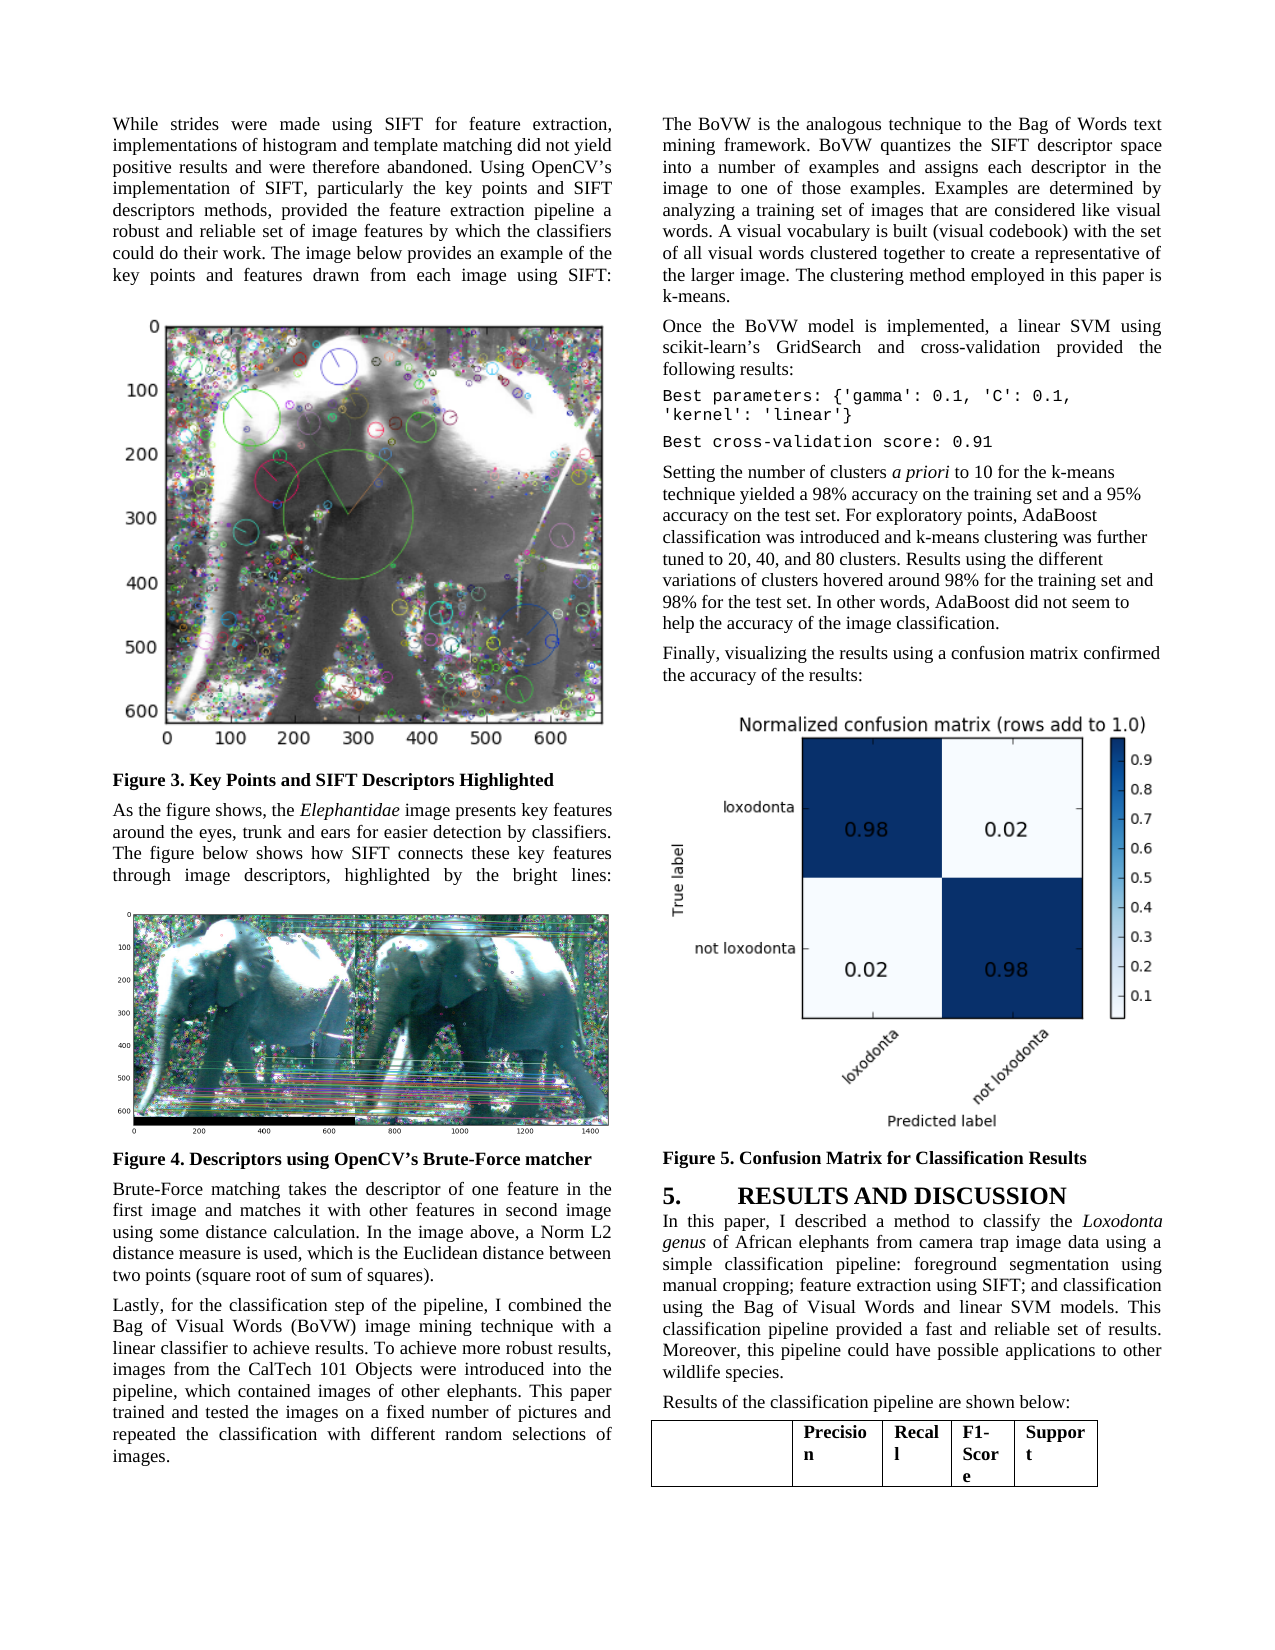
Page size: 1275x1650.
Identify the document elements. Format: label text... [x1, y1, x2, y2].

picture [112, 306, 613, 761]
text Figure 4. Descriptors using OpenCV’s Brute-Force matcher [112, 1147, 613, 1169]
text The BoVW is the analogous technique to the Bag of Words text mining framework. BoVW quantizes the SIFT descriptor space into a number of examples and assigns each descriptor in the image to one of those examples. Examples are determined by analyzing a training set of images that are considered like visual words. A visual vocabulary is built (visual codebook) with the set of all visual words clustered together to create a representative of the larger image. The clustering method employed in this paper is k-means. [662, 112, 1162, 307]
text Figure 5. Confusion Matrix for Classification Results [662, 1147, 1162, 1168]
picture [112, 906, 613, 1140]
text Brute-Force matching takes the descriptor of one feature in the first image and matches it with other features in second image using some distance calculation. In the image above, a Norm L2 distance measure is used, which is the Euclidean distance between two points (square root of sum of squares). [112, 1177, 613, 1285]
text Lastly, for the classification step of the pipeline, I combined the Bag of Visual Words (BoVW) image mining technique with a linear classifier to achieve results. To achieve more robust results, images from the CalTech 101 Objects were introduced into the pipeline, which contained images of other elephants. This paper trained and tested the images on a fixed number of pictures and repeated the classification with different random selections of images. [112, 1293, 613, 1466]
text In this paper, I described a method to classify the Loxodonta genus of African elephants from camera trap image data using a simple classification pipeline: foreground segmentation using manual cropping; feature extraction using SIFT; and classification using the Bag of Visual Words and linear SVM models. This classification pipeline provided a fast and reliable set of results. Moreover, this pipeline could have possible applications to other wildlife species. [662, 1210, 1162, 1382]
text Best cross-validation score: 0.91 [662, 434, 1162, 453]
subtitle RESULTS AND DISCUSSION [662, 1181, 1162, 1210]
picture [662, 706, 1163, 1139]
text As the figure shows, the Elephantidae image presents key features around the eyes, trunk and ears for easier detection by classifiers. The figure below shows how SIFT connects these key features through image descriptors, highlighted by the bright lines: [112, 799, 613, 906]
table_header Support [1015, 1421, 1097, 1486]
table_header Recall [883, 1421, 951, 1486]
text Once the BoVW model is implemented, a linear SVM using scikit-learn’s GridSearch and cross-validation provided the following results: [662, 315, 1162, 379]
text Figure 3. Key Points and SIFT Descriptors Highlighted [112, 769, 613, 791]
text Results of the classification pipeline are shown below: [662, 1391, 1162, 1412]
text Best parameters: {'gamma': 0.1, 'C': 0.1, 'kernel': 'linear'} [662, 388, 1162, 426]
text Setting the number of clusters a priori to 10 for the k-means technique yielded a 98% accuracy on the training set and a 95% accuracy on the test set. For exploratory points, AdaBoost classification was introduced and k-means clustering was further tuned to 20, 40, and 80 clusters. Results using the different variations of clusters hovered around 98% for the training set and 98% for the test set. In other words, AdaBoost did not seem to help the accuracy of the image classification. [662, 461, 1162, 634]
table_header F1-Score [952, 1421, 1014, 1486]
table_header Precision [793, 1421, 882, 1486]
text While strides were made using SIFT for feature extraction, implementations of histogram and template matching did not yield positive results and were therefore abandoned. Using OpenCV’s implementation of SIFT, particularly the key points and SIFT descriptors methods, provided the feature extraction pipeline a robust and reliable set of image features by which the classifiers could do their work. The image below provides an example of the key points and features drawn from each image using SIFT: [112, 112, 613, 306]
text Finally, visualizing the results using a confusion matrix confirmed the accuracy of the results: [662, 642, 1162, 706]
table_header [652, 1421, 792, 1486]
